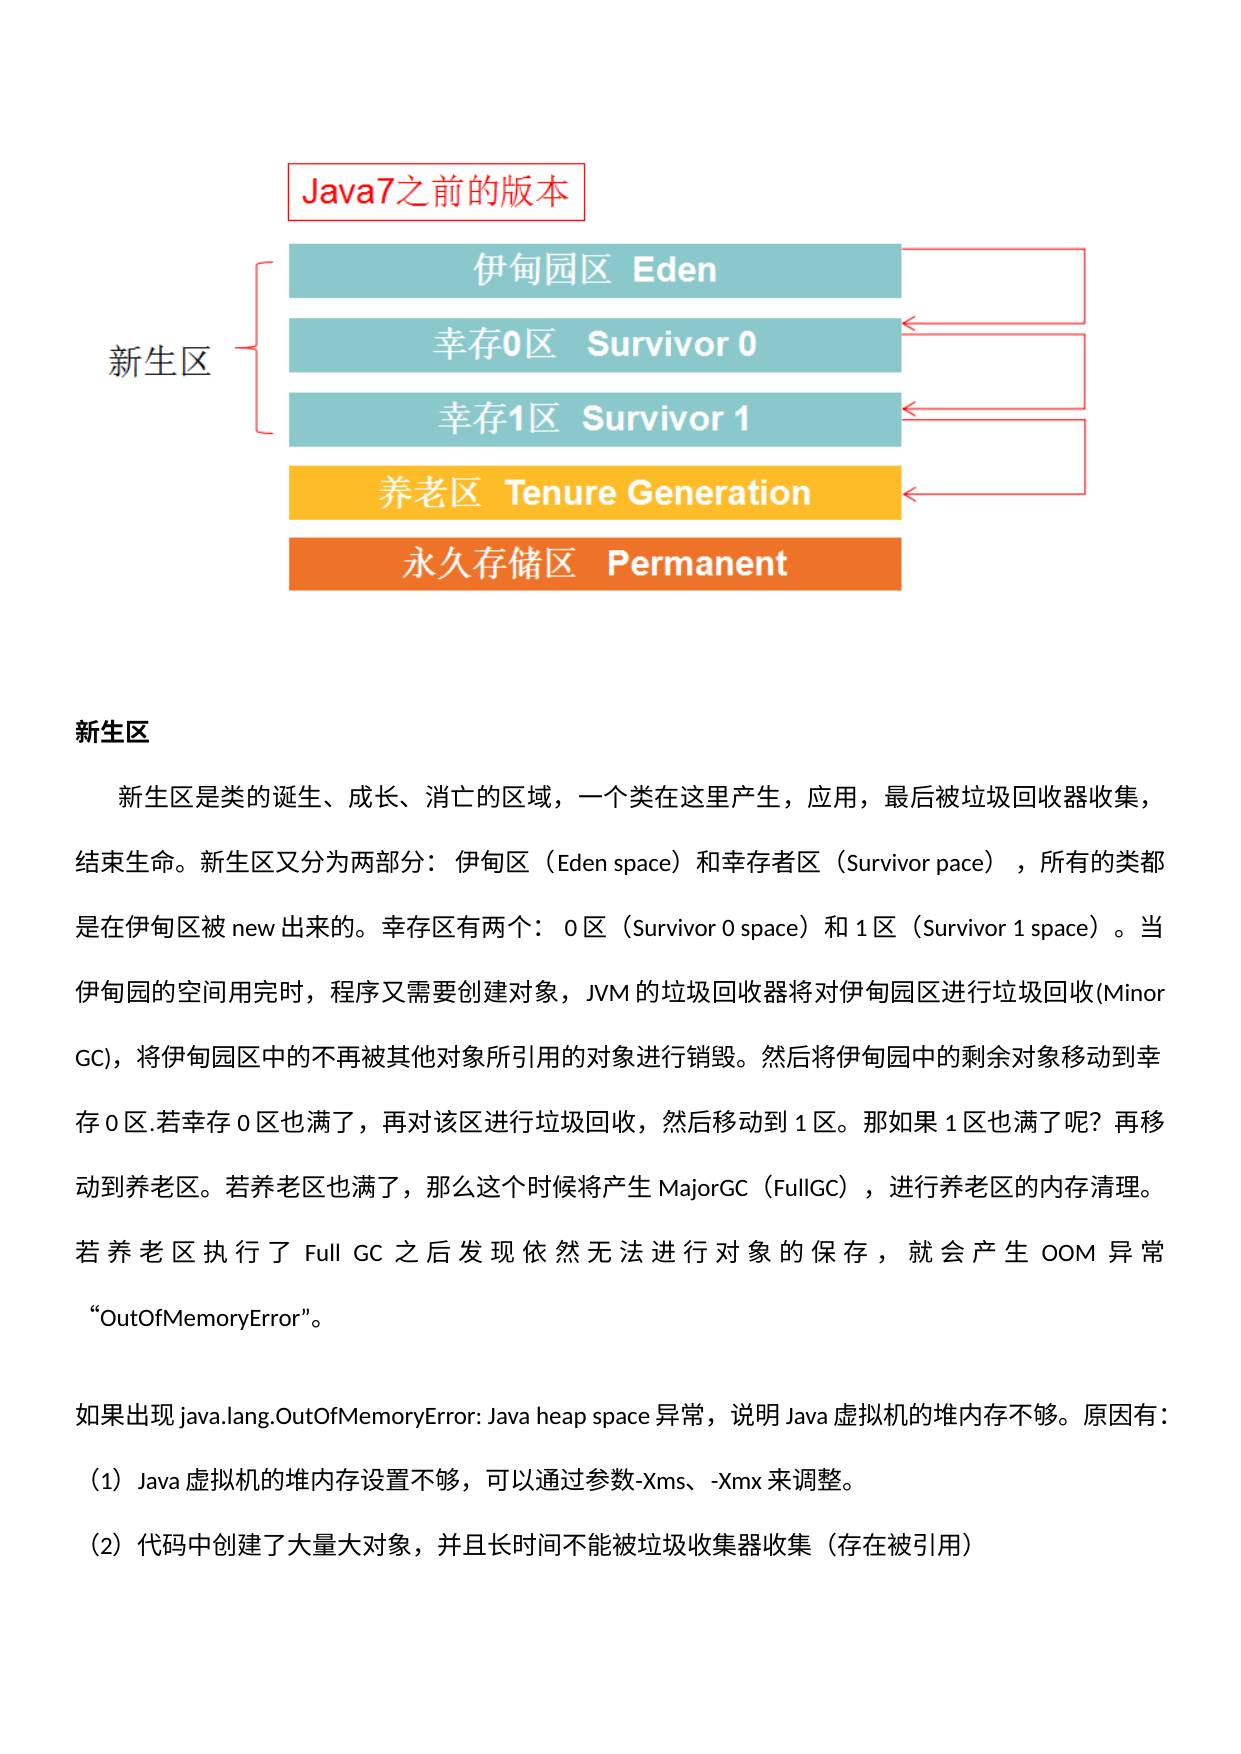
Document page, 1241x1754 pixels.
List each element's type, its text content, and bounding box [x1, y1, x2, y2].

list 新生区是类的诞生、成长、消亡的区域，一个类在这里产生，应用，最后被垃圾回收器收集，结束生命。新生区又分为两部分： 伊甸区（Eden space）和幸存者区（Survivor pace） ，所有的类都是在伊甸区被new出来的。幸存区有两个： 0区（Survivor 0 space）和1区（Survivor 1 space）。当伊甸园的空间用完时，程序又需要创建对象，JVM的垃圾回收器将对伊甸园区进行垃圾回收(Minor GC)，将伊甸园区中的不再被其他对象所引用的对象进行销毁。然后将伊甸园中的剩余对象移动到幸存0区.若幸存0区也满了，再对该区进行垃圾回收，然后移动到1区。那如果1区也满了呢？再移动到养老区。若养老区也满了，那么这个时候将产生MajorGC（FullGC），进行养老区的内存清理。若养老区执行了Full GC之后发现依然无法进行对象的保存，就会产生OOM异常“OutOfMemoryError”。 [75, 763, 1165, 1348]
picture [75, 80, 1165, 689]
list （2）代码中创建了大量大对象，并且长时间不能被垃圾收集器收集（存在被引用） [75, 1511, 1165, 1576]
list 新生区 [75, 698, 1165, 763]
list 如果出现java.lang.OutOfMemoryError: Java heap space异常，说明Java虚拟机的堆内存不够。原因有： [75, 1381, 1165, 1446]
list （1）Java虚拟机的堆内存设置不够，可以通过参数-Xms、-Xmx来调整。 [75, 1446, 1165, 1511]
